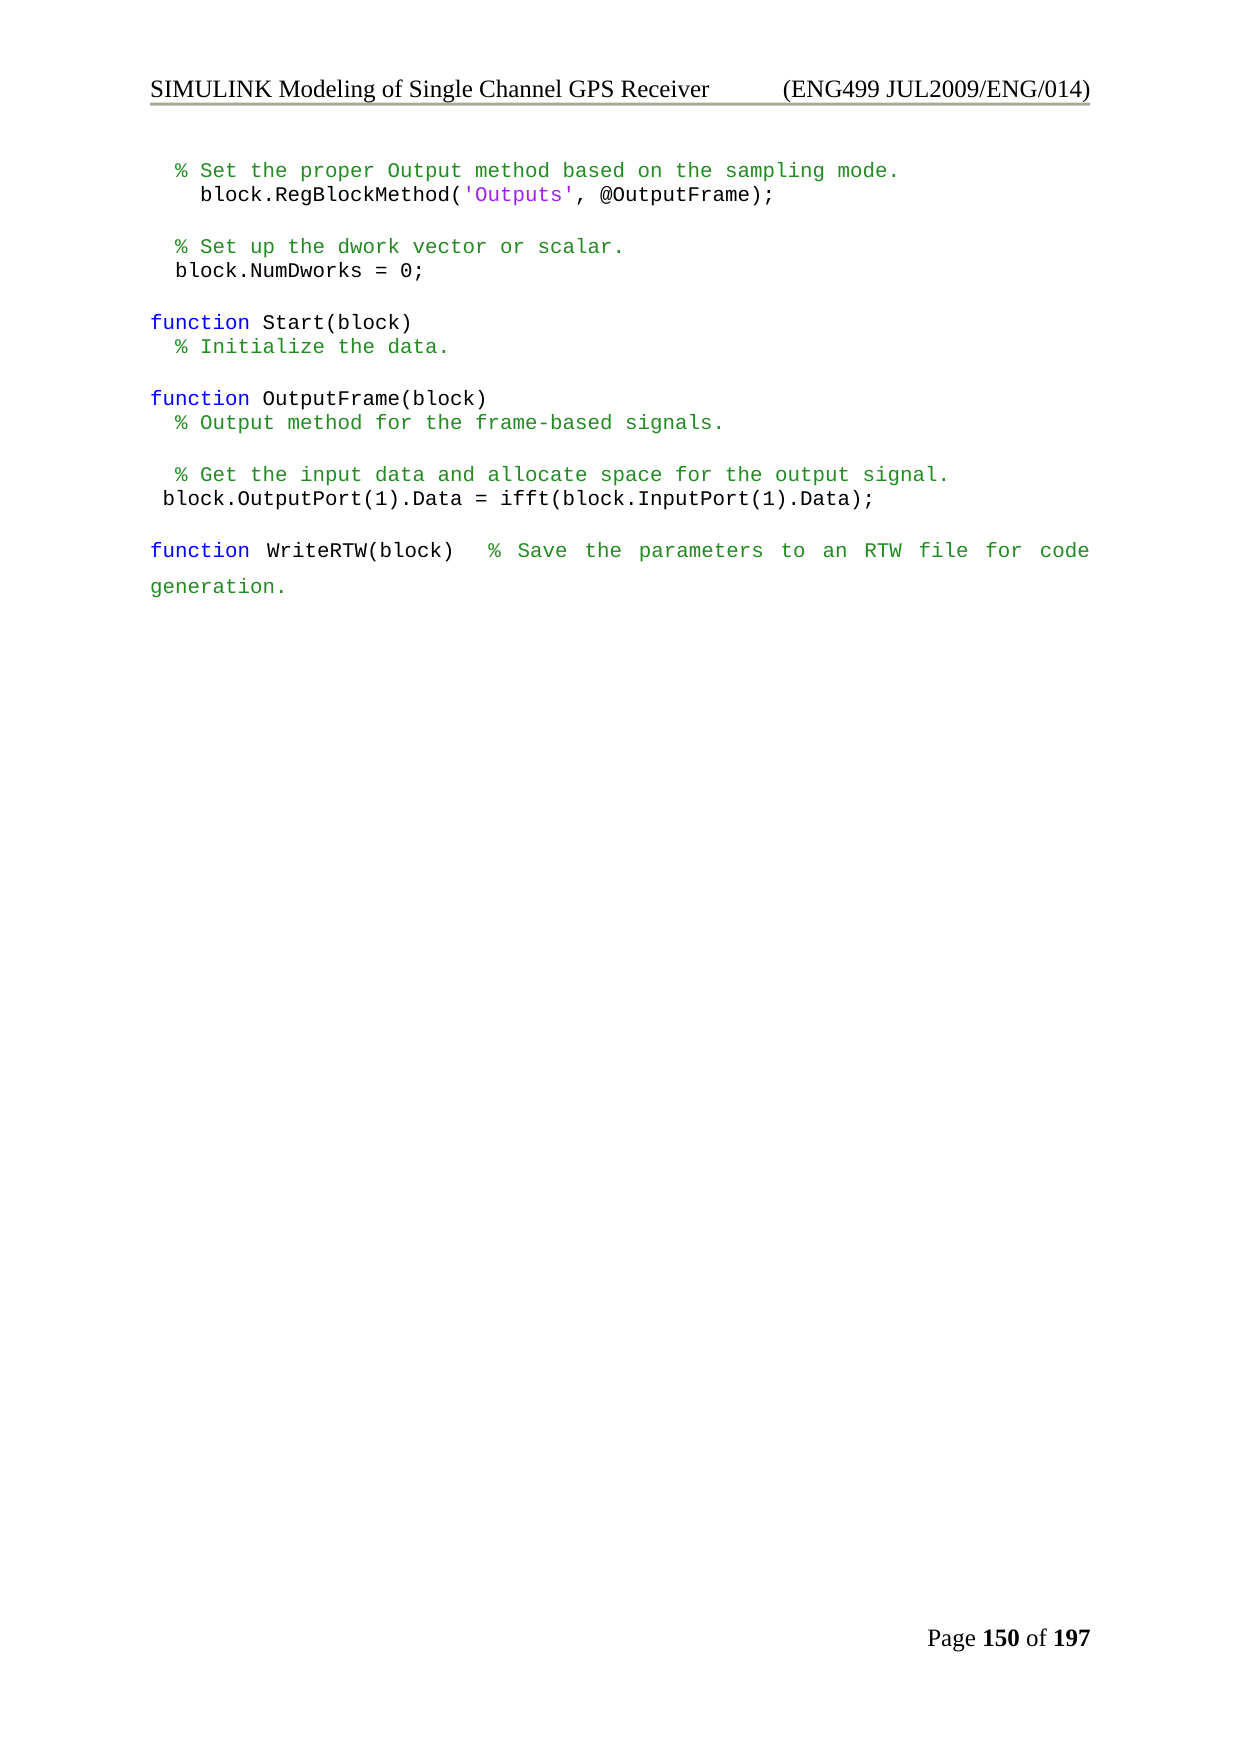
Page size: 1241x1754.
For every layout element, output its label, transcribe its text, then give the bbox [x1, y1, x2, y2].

text % Set the proper Output method based on the sampling mode. [150, 160, 1090, 184]
text % Set up the dwork vector or scalar. [150, 236, 1090, 260]
text % Output method for the frame-based signals. [150, 412, 1090, 435]
text function Start(block) [150, 312, 1090, 336]
text block.OutputPort(1).Data = ifft(block.InputPort(1).Data); [150, 488, 1090, 511]
text function OutputFrame(block) [150, 388, 1090, 412]
text block.NumDworks = 0; [150, 260, 1090, 283]
text % Initialize the data. [150, 336, 1090, 359]
text function WriteRTW(block) % Save the parameters to an RTW file for code generation. [150, 540, 1090, 599]
text % Get the input data and allocate space for the output signal. [150, 464, 1090, 488]
text block.RegBlockMethod('Outputs', @OutputFrame); [150, 184, 1090, 207]
